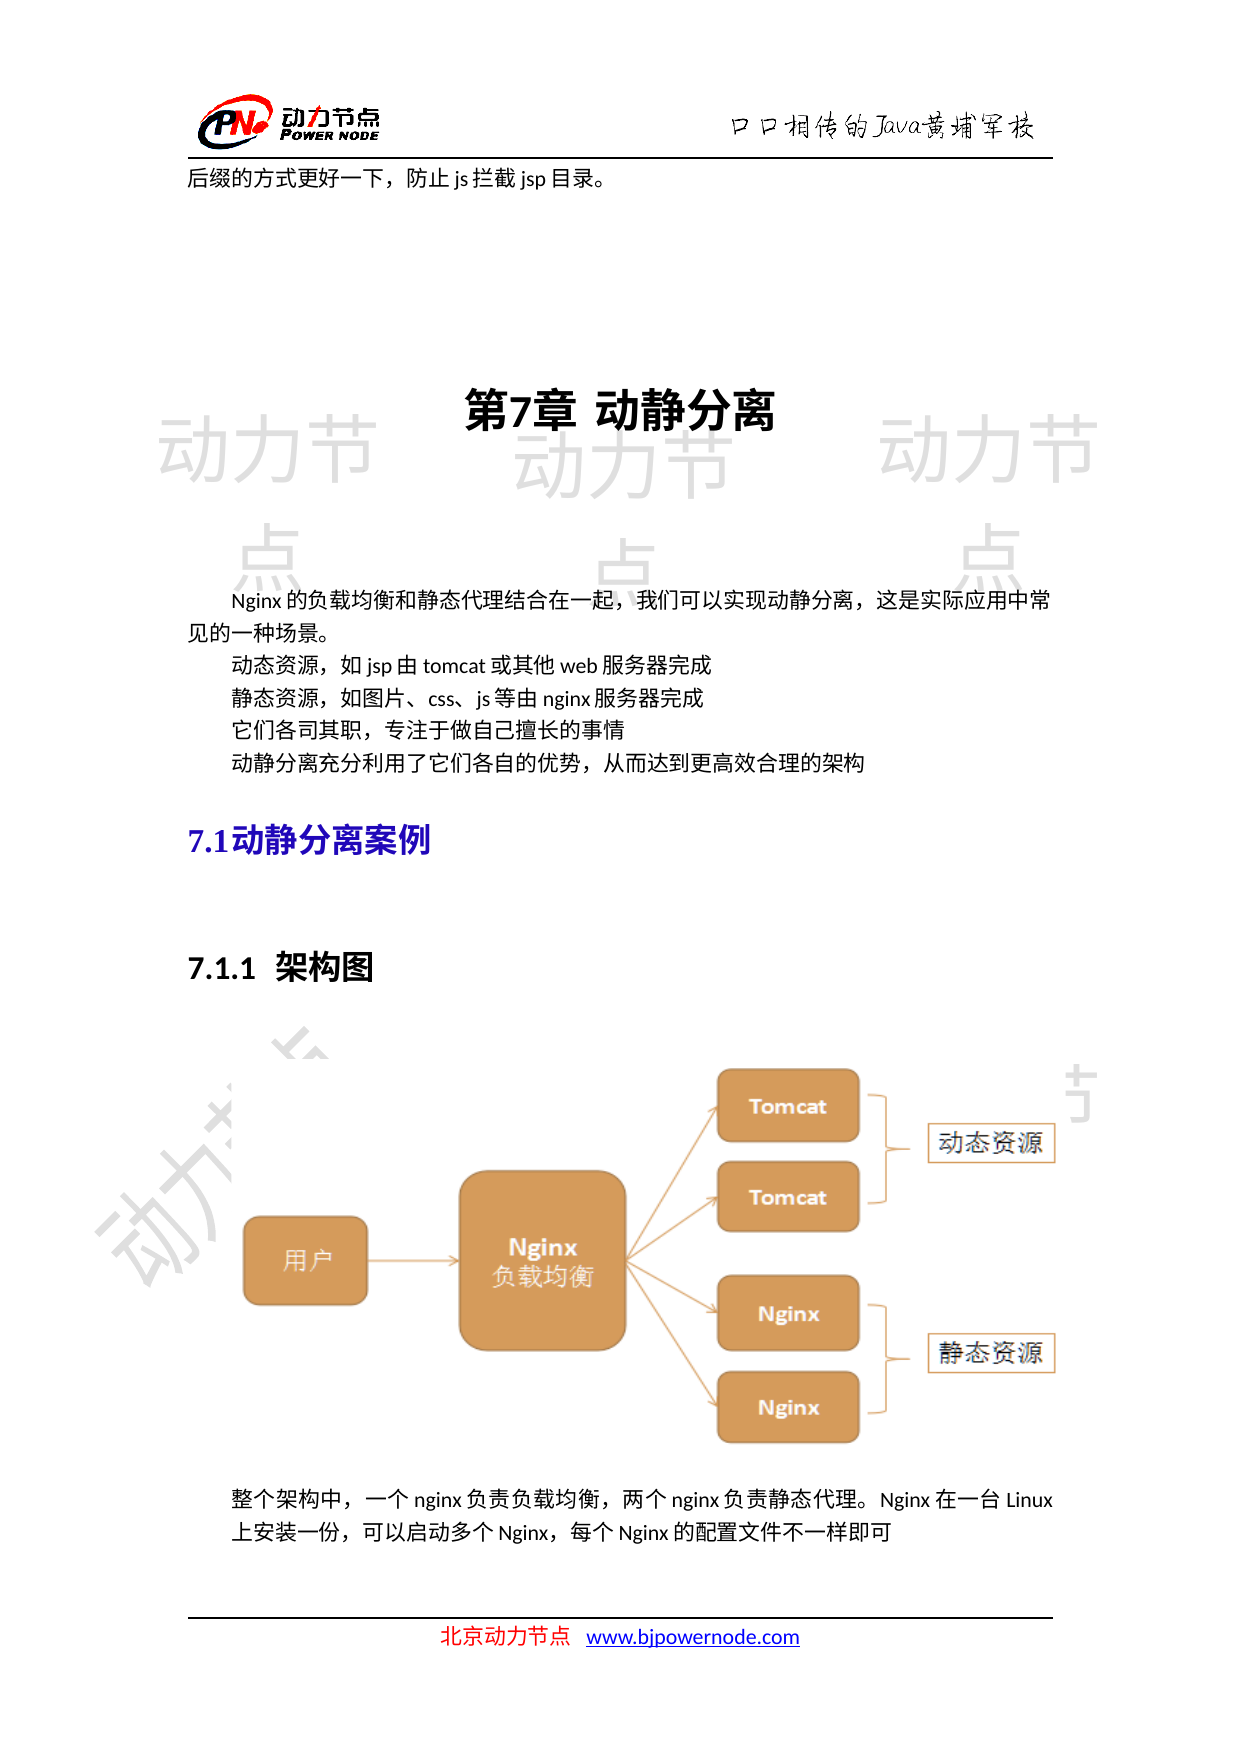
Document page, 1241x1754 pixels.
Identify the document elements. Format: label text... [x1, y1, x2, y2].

subtitle 架构图 [187, 932, 1053, 997]
text 所有我们需要将location的/images修改为/image。所以一般我们用方式一，匹配静态资源后缀的方式更好一下，防止js拦截jsp目录。 [187, 161, 1053, 193]
text 动静分离充分利用了它们各自的优势，从而达到更高效合理的架构 [187, 746, 1053, 778]
subtitle 动静分离案例 [187, 805, 1053, 870]
text 动态资源，如jsp由tomcat或其他web服务器完成 [187, 648, 1053, 681]
text 静态资源，如图片、css、js等由nginx服务器完成 [187, 681, 1053, 713]
text 整个架构中，一个nginx负责负载均衡，两个nginx负责静态代理。Nginx在一台Linux上安装一份，可以启动多个Nginx，每个Nginx的配置文件不一样即可 [231, 1482, 1053, 1547]
picture [231, 1059, 1066, 1451]
text Nginx的负载均衡和静态代理结合在一起，我们可以实现动静分离，这是实际应用中常见的一种场景。 [187, 583, 1053, 648]
subtitle 动静分离 [187, 358, 1053, 456]
picture [187, 88, 1053, 155]
text 它们各司其职，专注于做自己擅长的事情 [187, 713, 1053, 746]
